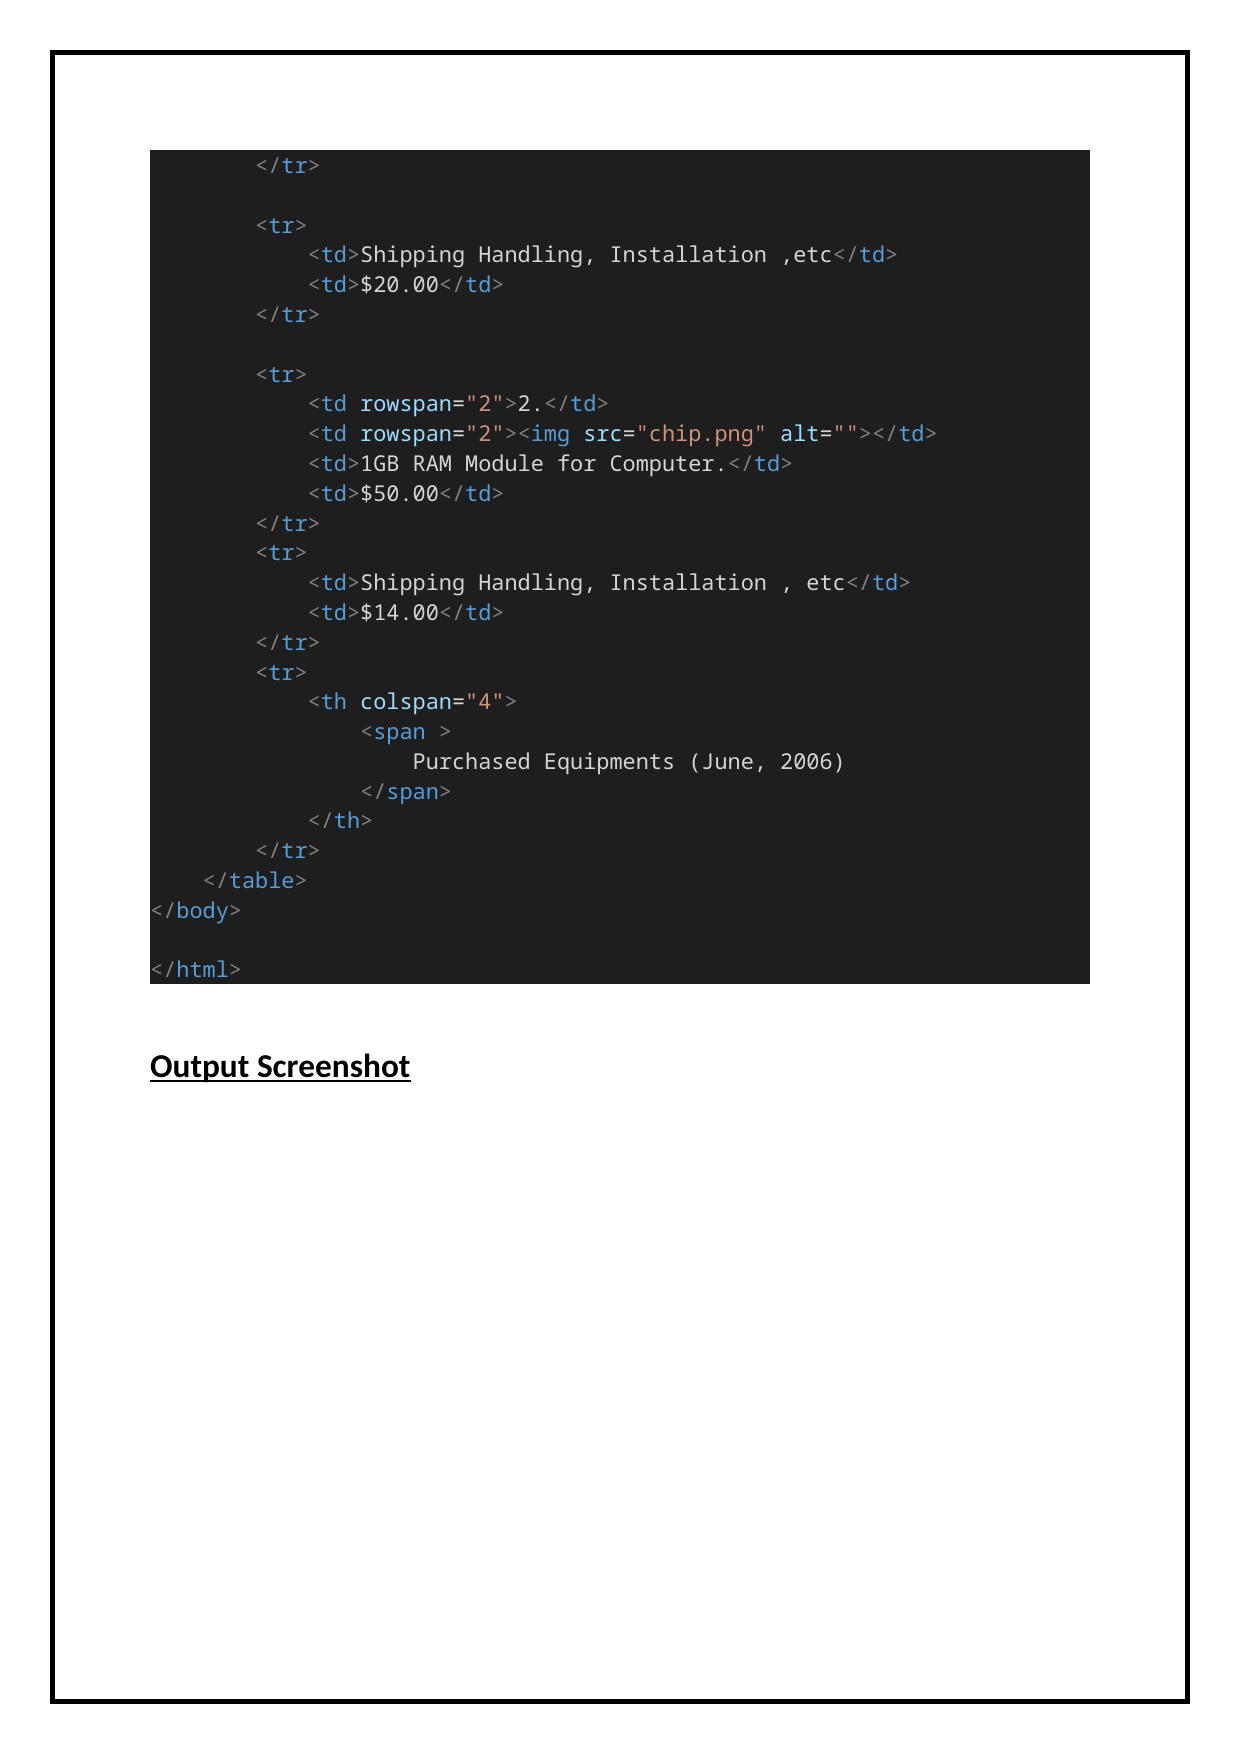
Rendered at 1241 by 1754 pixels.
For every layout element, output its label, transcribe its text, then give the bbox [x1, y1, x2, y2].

text <td>$20.00</td> [150, 269, 1090, 299]
text </span> [150, 776, 1090, 805]
text <td>Shipping Handling, Installation ,etc</td> [150, 239, 1090, 269]
text </tr> [150, 507, 1090, 537]
text </body> [150, 895, 1090, 924]
text </html> [150, 954, 1090, 984]
text <td rowspan="2"><img src="chip.png" alt=""></td> [150, 418, 1090, 448]
text <tr> [150, 209, 1090, 239]
text </tr> [150, 299, 1090, 329]
text <td>$50.00</td> [150, 478, 1090, 507]
text </table> [150, 865, 1090, 895]
text </tr> [150, 835, 1090, 865]
text <tr> [150, 537, 1090, 567]
text <td rowspan="2">2.</td> [150, 388, 1090, 418]
text <span > [150, 716, 1090, 746]
text <tr> [150, 656, 1090, 686]
text <th colspan="4"> [150, 686, 1090, 716]
text </th> [150, 805, 1090, 835]
text Purchased Equipments (June, 2006) [150, 746, 1090, 776]
text <td>Shipping Handling, Installation , etc</td> [150, 567, 1090, 597]
text <tr> [150, 358, 1090, 388]
text </tr> [150, 150, 1090, 180]
text </tr> [150, 627, 1090, 656]
text <td>1GB RAM Module for Computer.</td> [150, 448, 1090, 478]
text <td>$14.00</td> [150, 597, 1090, 627]
text Output Screenshot [150, 1045, 1090, 1086]
